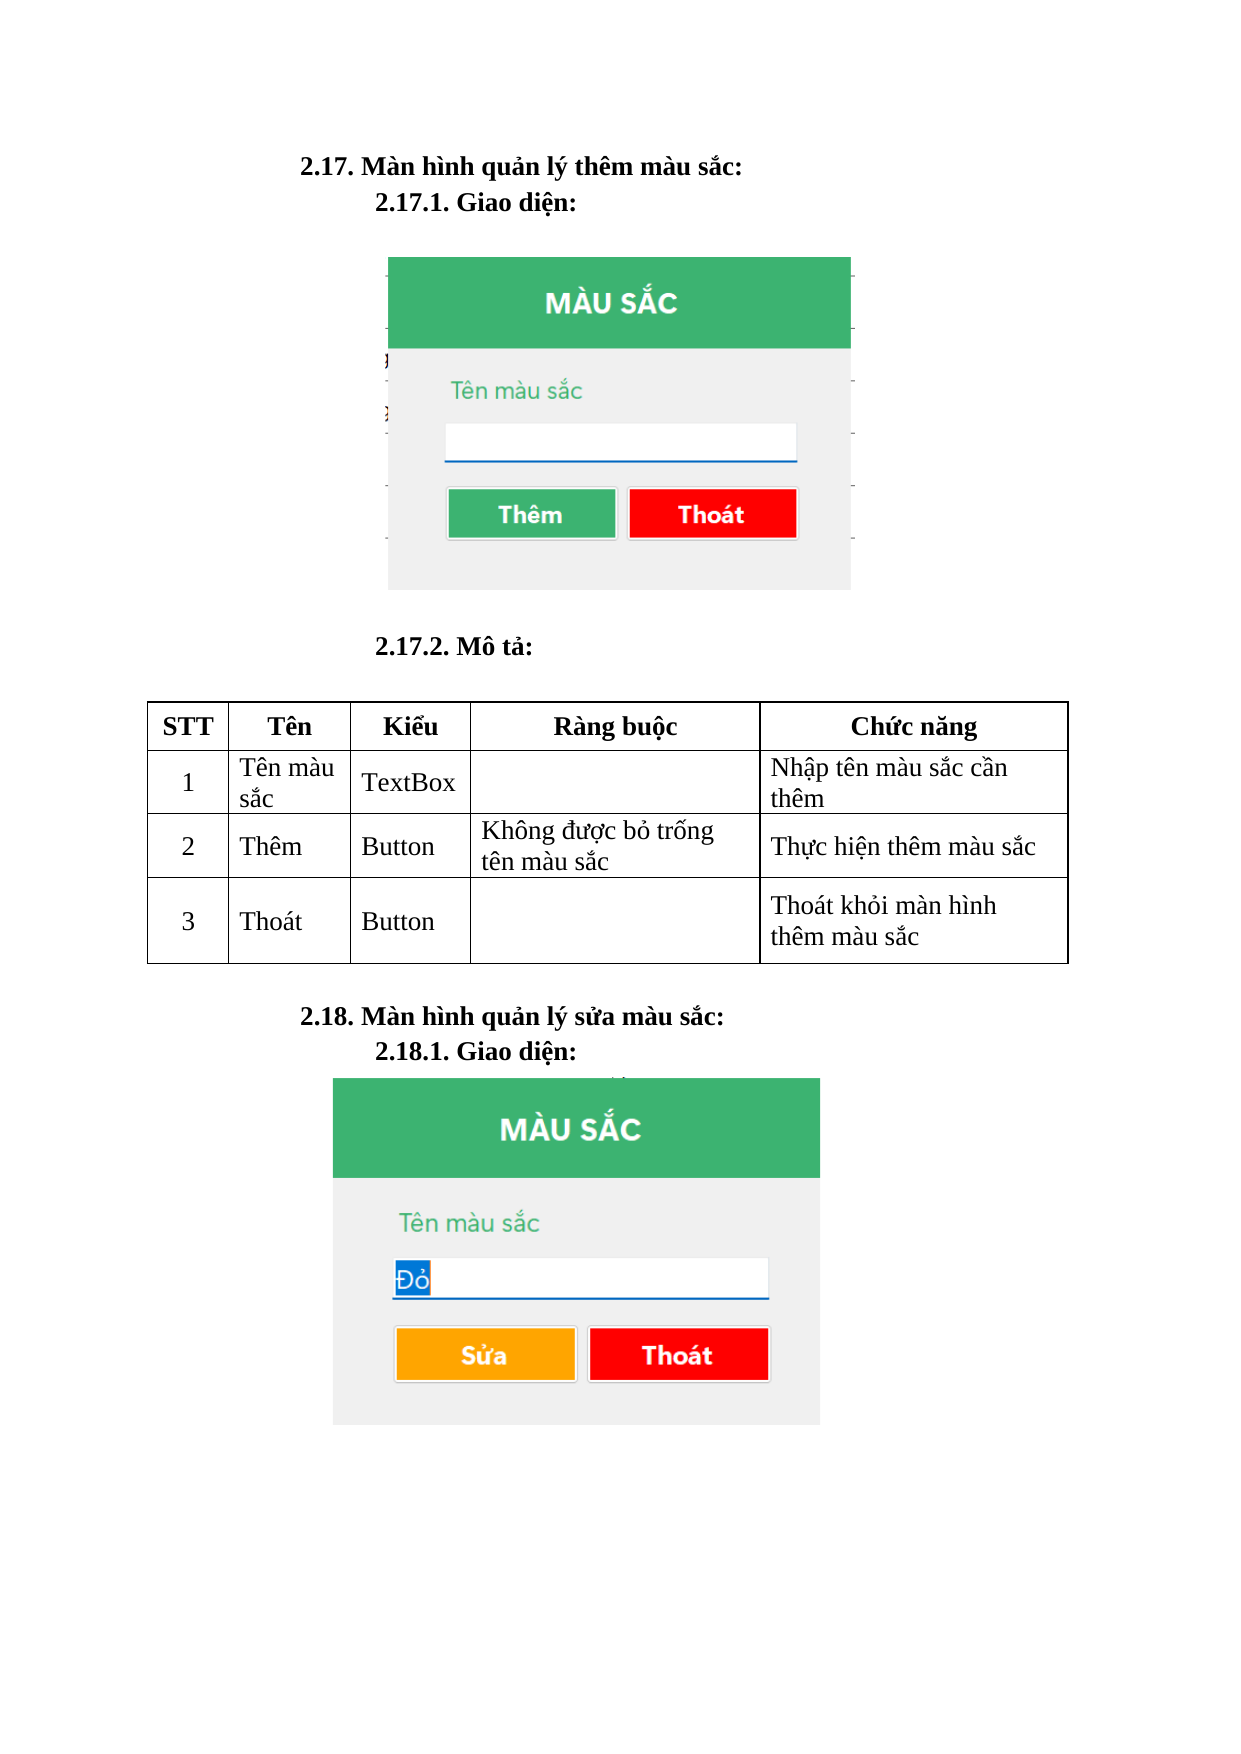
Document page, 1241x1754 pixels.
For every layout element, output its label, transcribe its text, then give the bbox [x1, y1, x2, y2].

table_cell Thực hiện thêm màu sắc [761, 814, 1067, 877]
table_header Tên [229, 703, 350, 749]
subtitle 2.18. Màn hình quản lý sửa màu sắc: [225, 999, 1090, 1031]
table_cell Thêm [229, 814, 350, 877]
table_cell Button [351, 814, 470, 877]
subtitle 2.17.1. Giao diện: [150, 186, 1090, 217]
picture [332, 1077, 821, 1425]
table_cell 3 [148, 878, 228, 963]
table_header Kiểu [351, 703, 470, 749]
table_header STT [148, 703, 228, 749]
table_cell Không được bỏ trống tên màu sắc [471, 814, 759, 877]
table_cell Button [351, 878, 470, 963]
subtitle 2.18.1. Giao diện: [375, 1035, 1090, 1066]
table_cell [471, 878, 759, 963]
table_cell 2 [148, 814, 228, 877]
table_cell Nhập tên màu sắc cần thêm [761, 751, 1067, 813]
table_cell Tên màu sắc [229, 751, 350, 813]
picture [385, 257, 855, 590]
subtitle 2.17. Màn hình quản lý thêm màu sắc: [225, 150, 1090, 181]
table_header Chức năng [761, 703, 1067, 749]
table_cell TextBox [351, 751, 470, 813]
table_cell Thoát khỏi màn hình thêm màu sắc [761, 878, 1067, 963]
table_cell [471, 751, 759, 813]
table_cell Thoát [229, 878, 350, 963]
subtitle 2.17.2. Mô tả: [375, 630, 1090, 661]
table_cell 1 [148, 751, 228, 813]
table_header Ràng buộc [471, 703, 759, 749]
